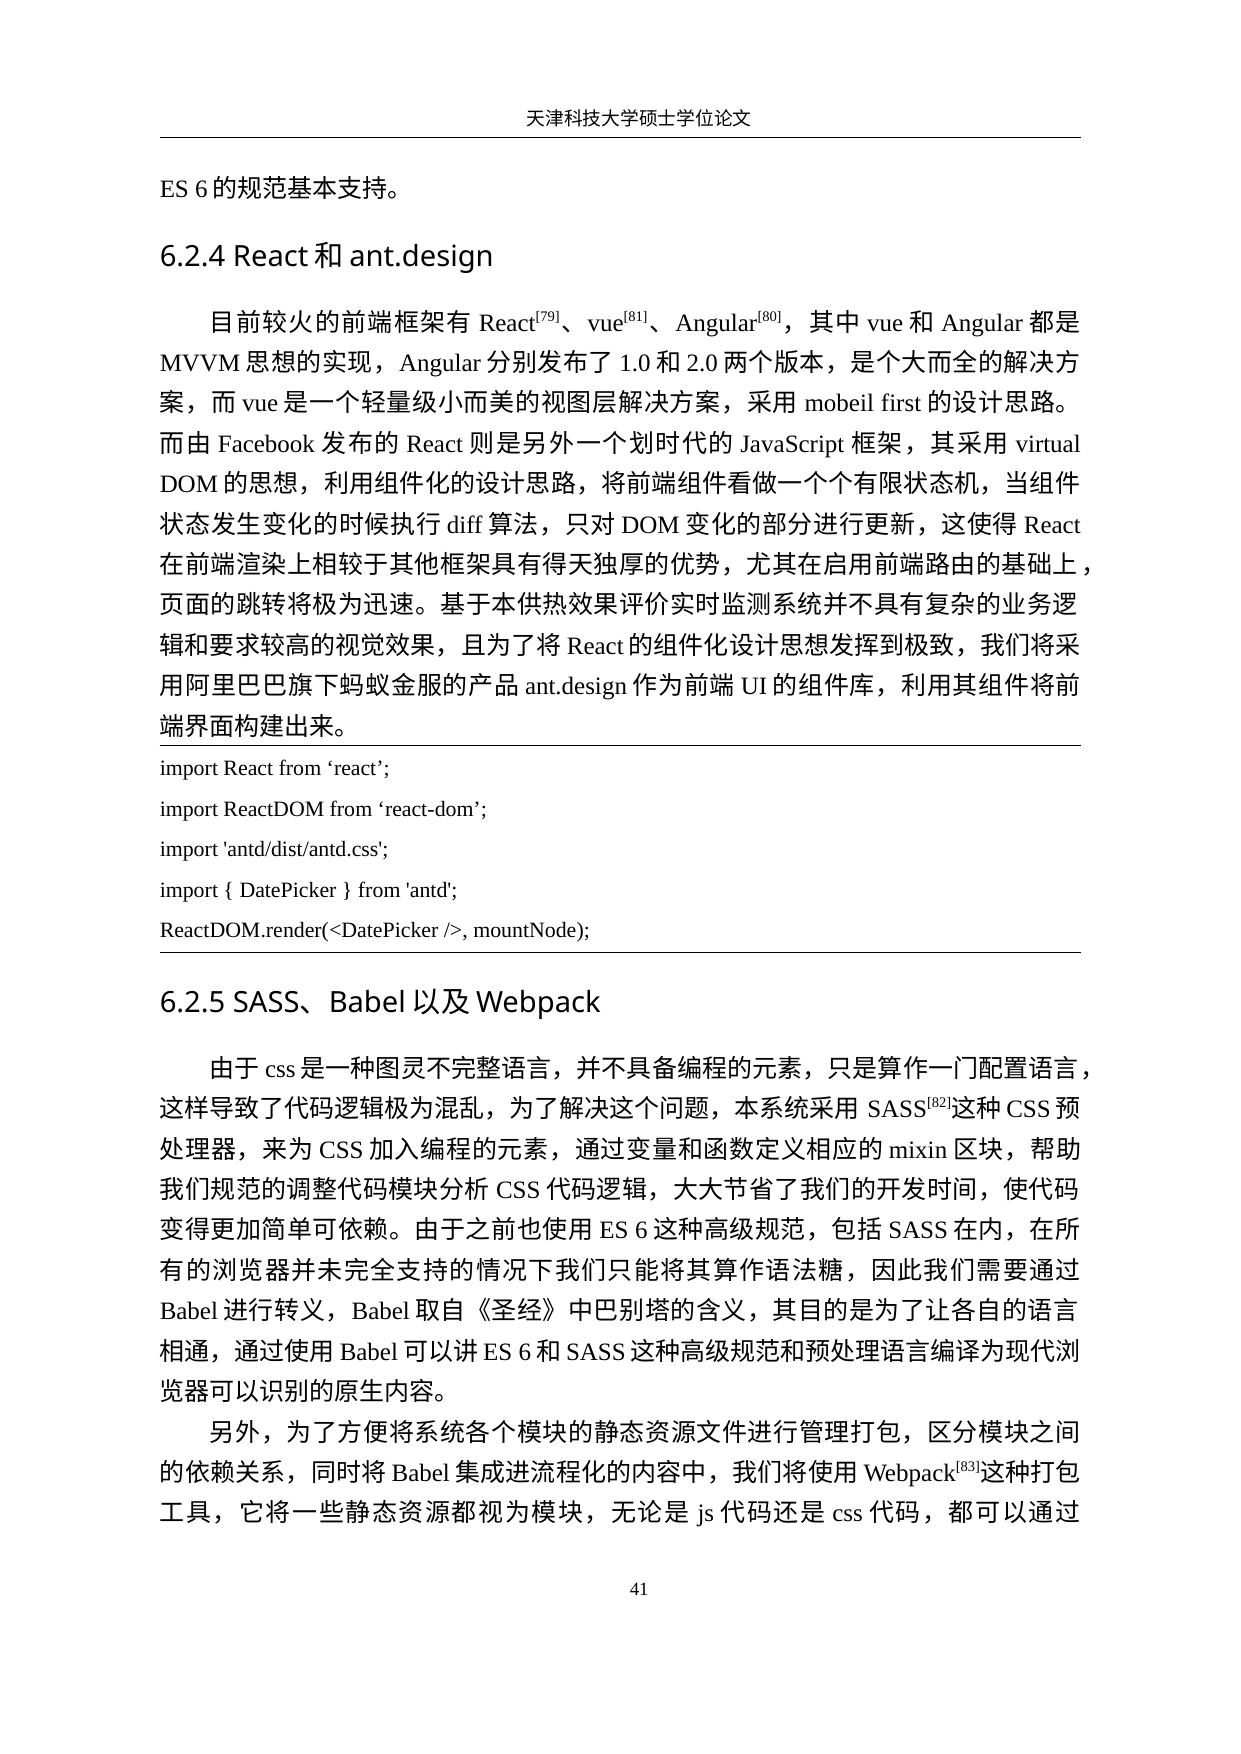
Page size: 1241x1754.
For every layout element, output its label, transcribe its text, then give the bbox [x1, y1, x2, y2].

text import React from ‘react’; [159, 746, 1081, 788]
text import 'antd/dist/antd.css'; [159, 828, 1081, 869]
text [159, 1410, 1081, 1531]
text 目前较火的前端框架有React[79]、vue[81]、Angular[80]，其中vue和Angular都是MVVM思想的实现，Angular分别发布了1.0和2.0两个版本，是个大而全的解决方案，而vue是一个轻量级小而美的视图层解决方案，采用mobeil first的设计思路。而由Facebook发布的React则是另外一个划时代的JavaScript框架，其采用virtual DOM的思想，利用组件化的设计思路，将前端组件看做一个个有限状态机，当组件状态发生变化的时候执行diff算法，只对DOM变化的部分进行更新，这使得React在前端渲染上相较于其他框架具有得天独厚的优势，尤其在启用前端路由的基础上，页面的跳转将极为迅速。基于本供热效果评价实时监测系统并不具有复杂的业务逻辑和要求较高的视觉效果，且为了将React的组件化设计思想发挥到极致，我们将采用阿里巴巴旗下蚂蚁金服的产品ant.design作为前端UI的组件库，利用其组件将前端界面构建出来。 [159, 300, 1081, 744]
subtitle 6.2.4 React和ant.design [159, 213, 1081, 294]
text 由于css是一种图灵不完整语言，并不具备编程的元素，只是算作一门配置语言，这样导致了代码逻辑极为混乱，为了解决这个问题，本系统采用SASS[82]这种CSS预处理器，来为CSS加入编程的元素，通过变量和函数定义相应的mixin区块，帮助我们规范的调整代码模块分析CSS代码逻辑，大大节省了我们的开发时间，使代码变得更加简单可依赖。由于之前也使用ES 6这种高级规范，包括SASS在内，在所有的浏览器并未完全支持的情况下我们只能将其算作语法糖，因此我们需要通过Babel进行转义，Babel取自《圣经》中巴别塔的含义，其目的是为了让各自的语言相通，通过使用Babel可以讲ES 6和SASS这种高级规范和预处理语言编译为现代浏览器可以识别的原生内容。 [159, 1046, 1081, 1410]
text import { DatePicker } from 'antd'; [159, 869, 1081, 906]
text ReactDOM.render(<DatePicker />, mountNode); [159, 906, 1081, 953]
subtitle 6.2.5 SASS、Babel以及Webpack [159, 959, 1081, 1040]
text import ReactDOM from ‘react-dom’; [159, 788, 1081, 828]
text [159, 166, 1081, 207]
